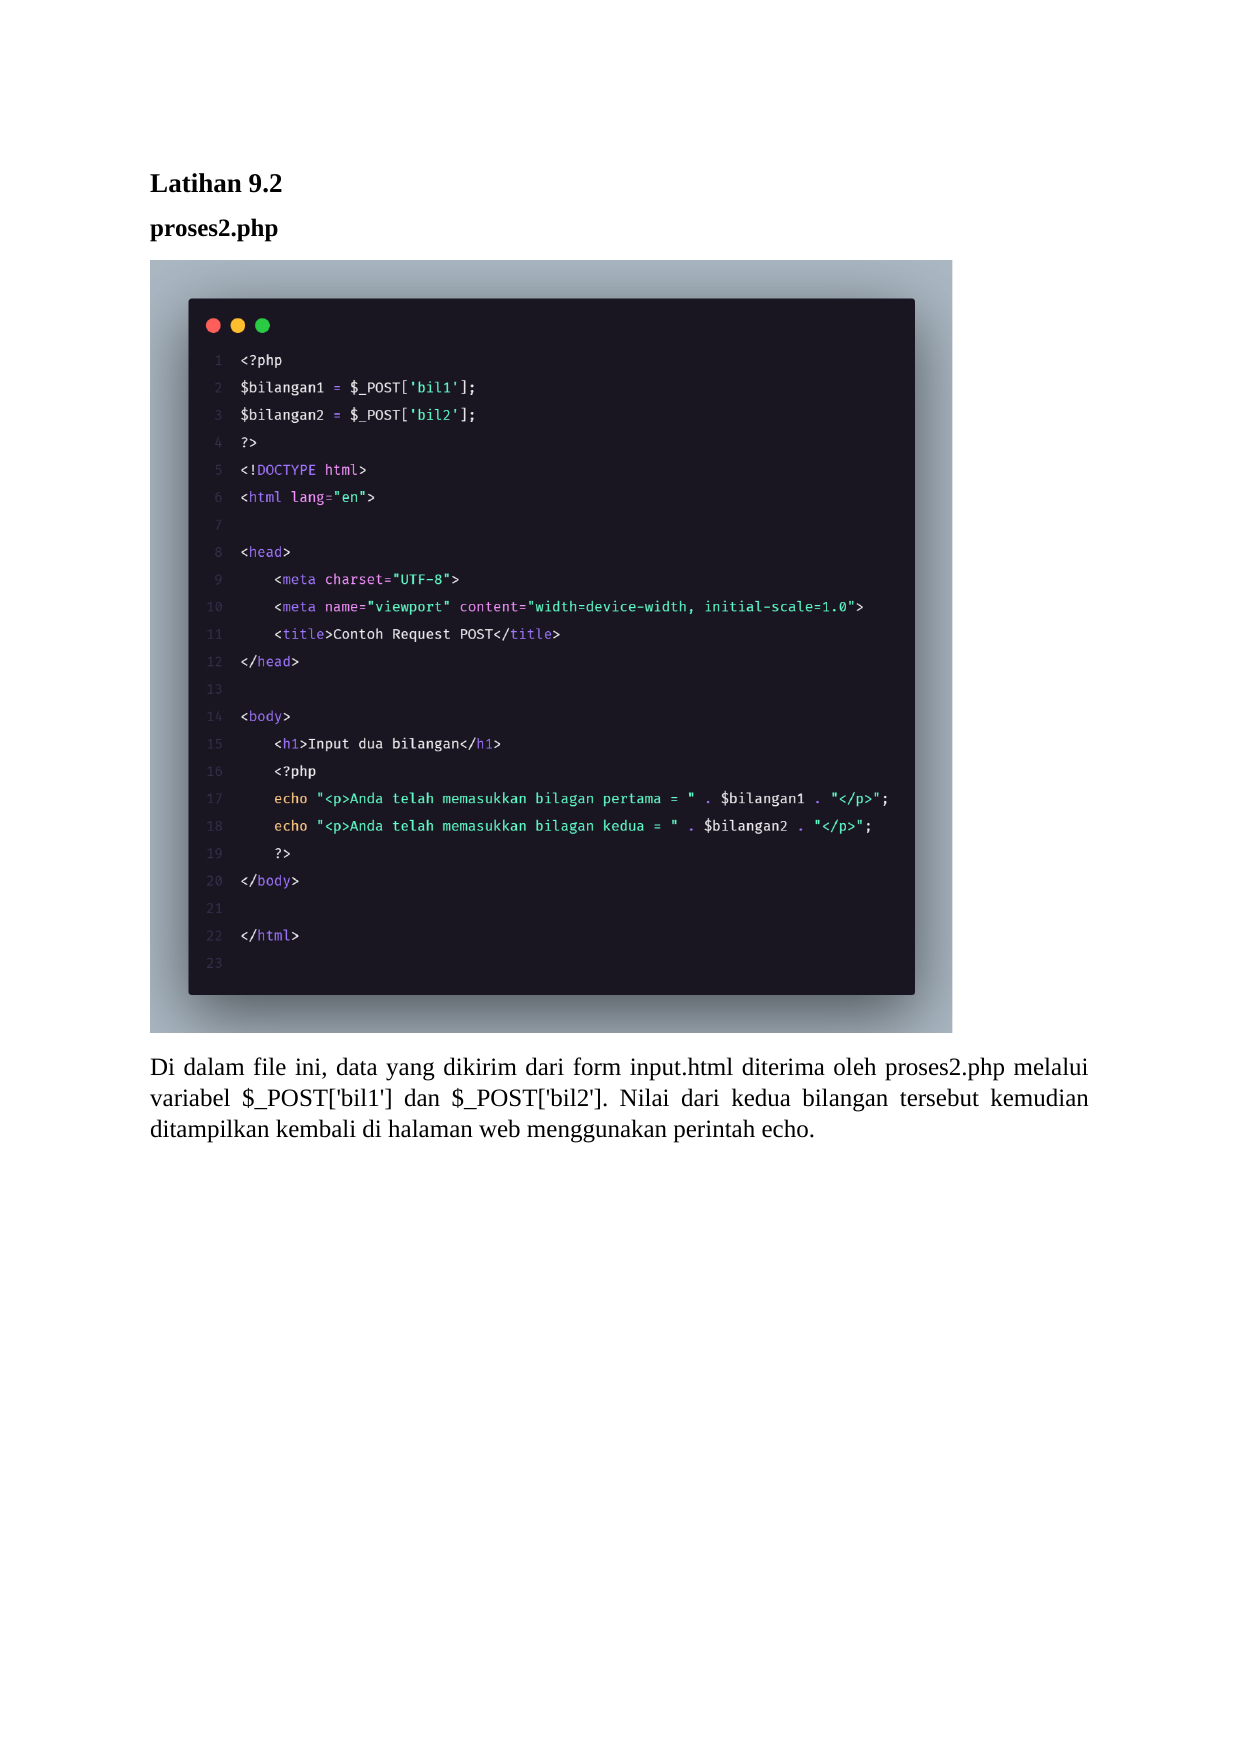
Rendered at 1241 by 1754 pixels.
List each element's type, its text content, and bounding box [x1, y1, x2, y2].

text proses2.php [150, 213, 1090, 241]
picture [150, 260, 953, 1033]
subtitle Latihan 9.2 [150, 167, 1090, 198]
text Di dalam file ini, data yang dikirim dari form input.html diterima oleh proses2.php melalui variabel $_POST['bil1'] dan $_POST['bil2']. Nilai dari kedua bilangan tersebut kemudian ditampilkan kembali di halaman web menggunakan perintah echo. [150, 1052, 1090, 1142]
